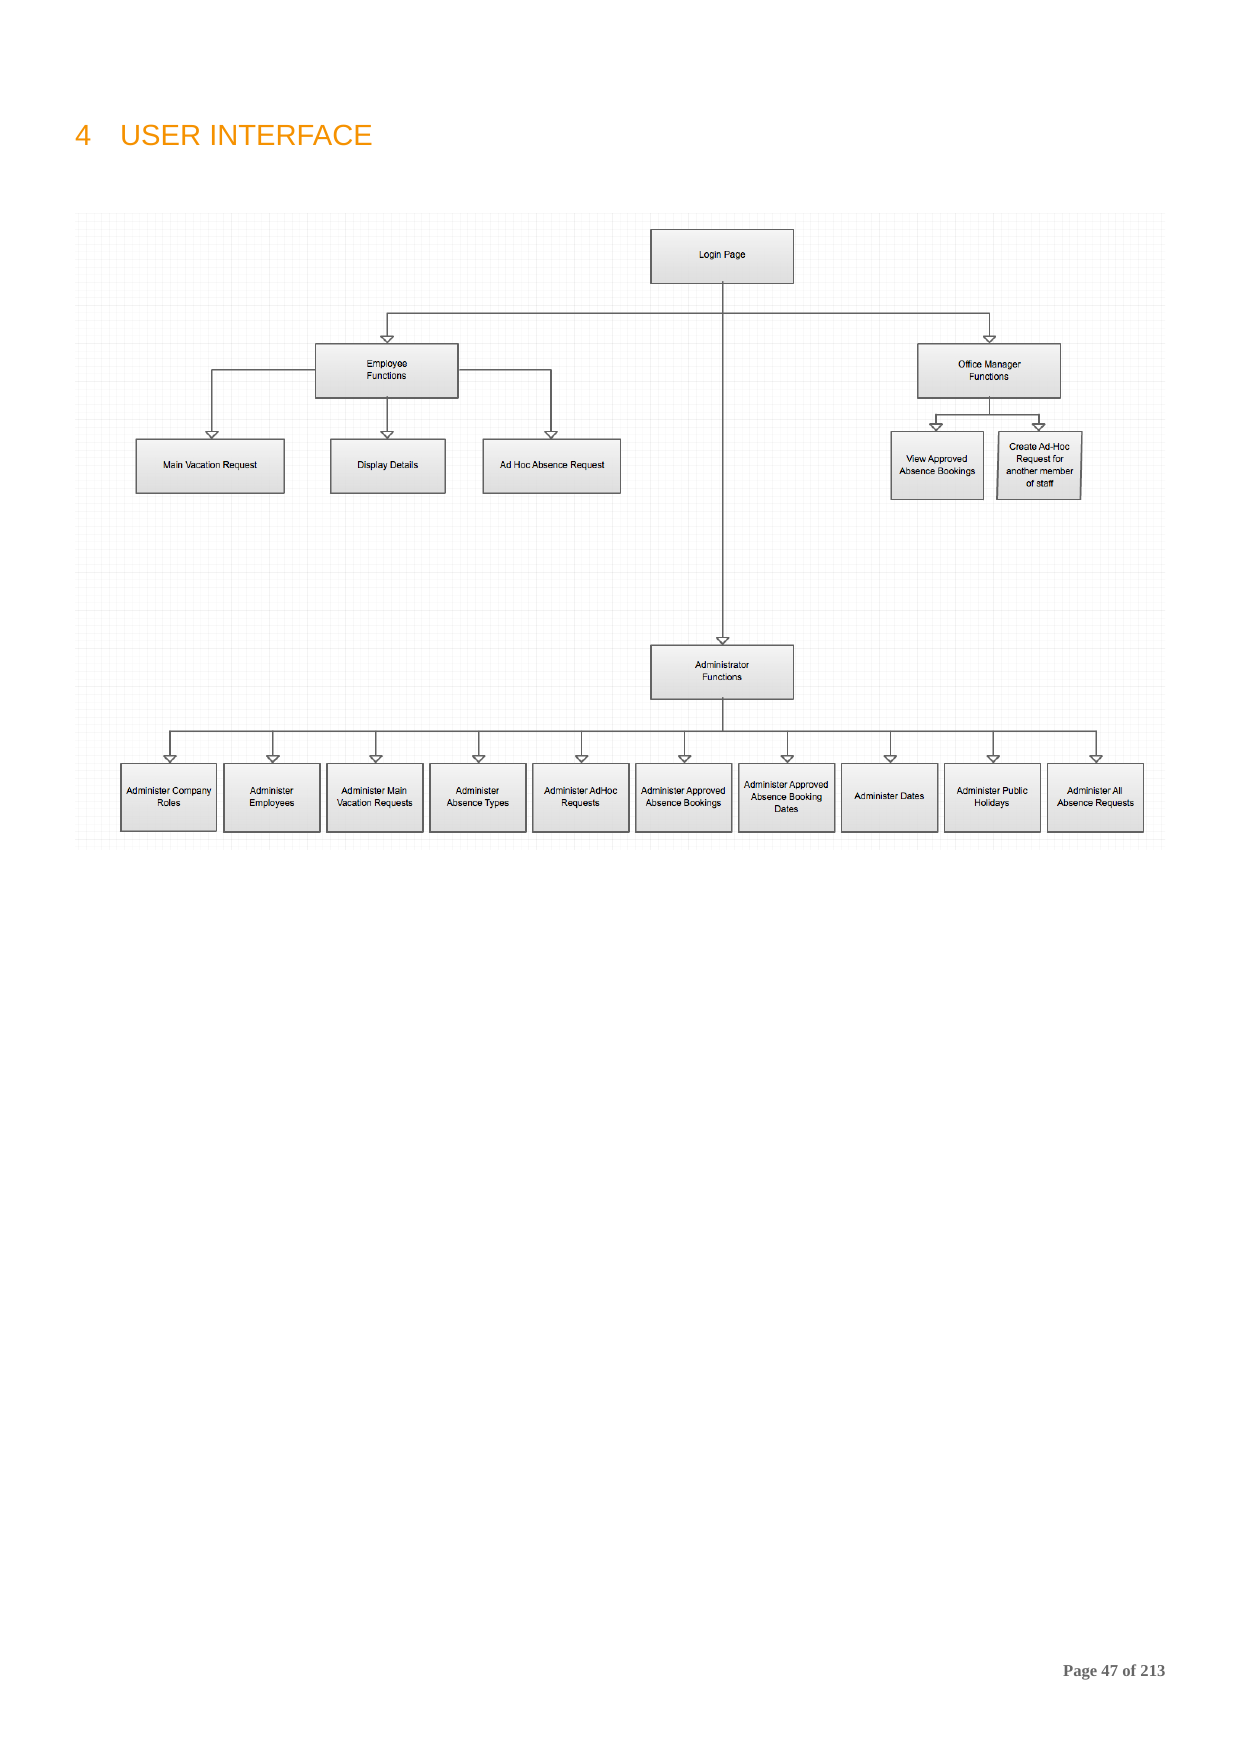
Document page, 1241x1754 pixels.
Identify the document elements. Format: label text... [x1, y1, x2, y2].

picture [75, 213, 1166, 850]
subtitle user interface [75, 118, 1165, 152]
